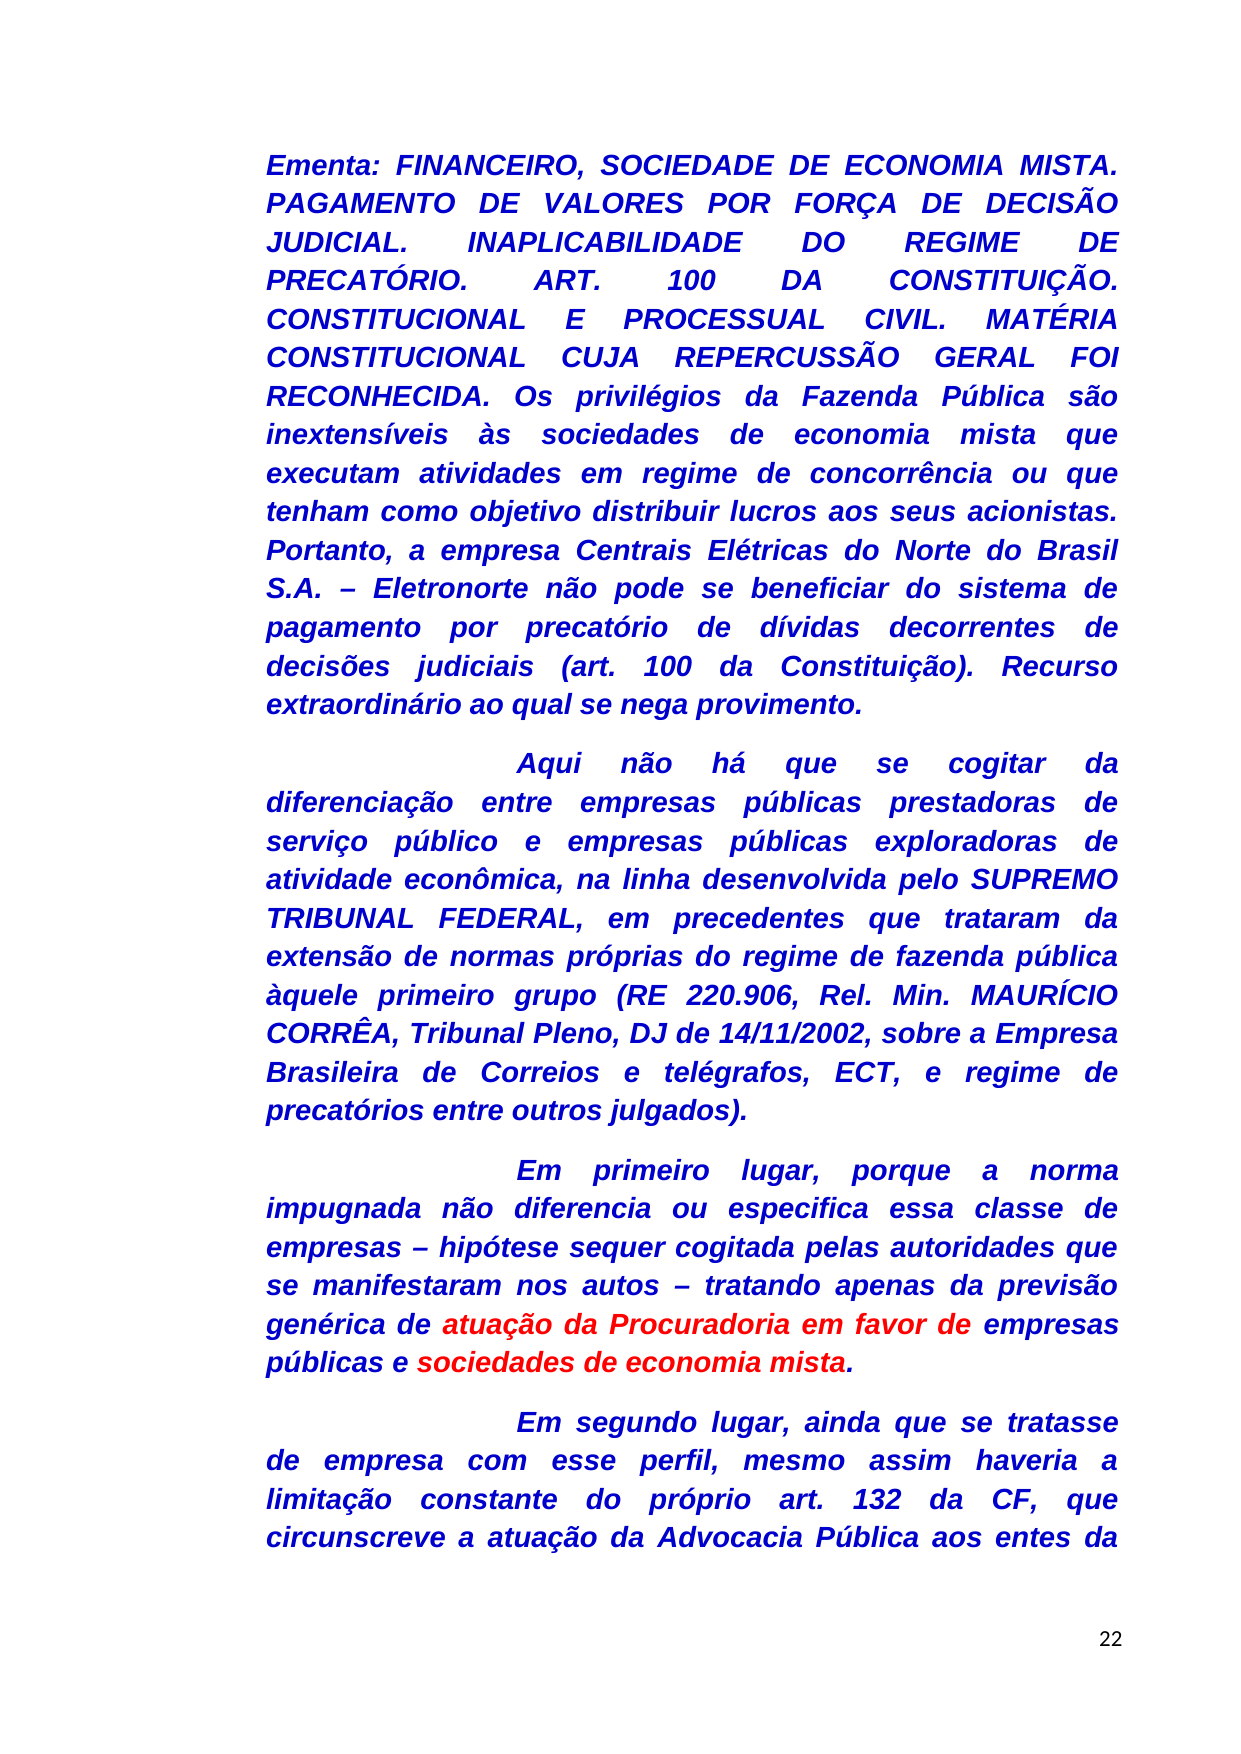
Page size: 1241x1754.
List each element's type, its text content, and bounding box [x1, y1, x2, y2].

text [266, 1405, 1122, 1554]
text Aqui não há que se cogitar da diferenciação entre empresas públicas prestadoras de serviço público e empresas públicas exploradoras de atividade econômica, na linha desenvolvida pelo SUPREMO TRIBUNAL FEDERAL, em precedentes que trataram da extensão de normas próprias do regime de fazenda pública àquele primeiro grupo (RE 220.906, Rel. Min. MAURÍCIO CORRÊA, Tribunal Pleno, DJ de 14/11/2002, sobre a Empresa Brasileira de Correios e telégrafos, ECT, e regime de precatórios entre outros julgados). [266, 747, 1122, 1127]
text Ementa: FINANCEIRO, SOCIEDADE DE ECONOMIA MISTA. PAGAMENTO DE VALORES POR FORÇA DE DECISÃO JUDICIAL. INAPLICABILIDADE DO REGIME DE PRECATÓRIO. ART. 100 DA CONSTITUIÇÃO. CONSTITUCIONAL E PROCESSUAL CIVIL. MATÉRIA CONSTITUCIONAL CUJA REPERCUSSÃO GERAL FOI RECONHECIDA. Os privilégios da Fazenda Pública são inextensíveis às sociedades de economia mista que executam atividades em regime de concorrência ou que tenham como objetivo distribuir lucros aos seus acionistas. Portanto, a empresa Centrais Elétricas do Norte do Brasil S.A. – Eletronorte não pode se beneficiar do sistema de pagamento por precatório de dívidas decorrentes de decisões judiciais (art. 100 da Constituição). Recurso extraordinário ao qual se nega provimento. [266, 148, 1122, 721]
text Em primeiro lugar, porque a norma impugnada não diferencia ou especifica essa classe de empresas – hipótese sequer cogitada pelas autoridades que se manifestaram nos autos – tratando apenas da previsão genérica de atuação da Procuradoria em favor de empresas públicas e sociedades de economia mista. [266, 1153, 1122, 1379]
